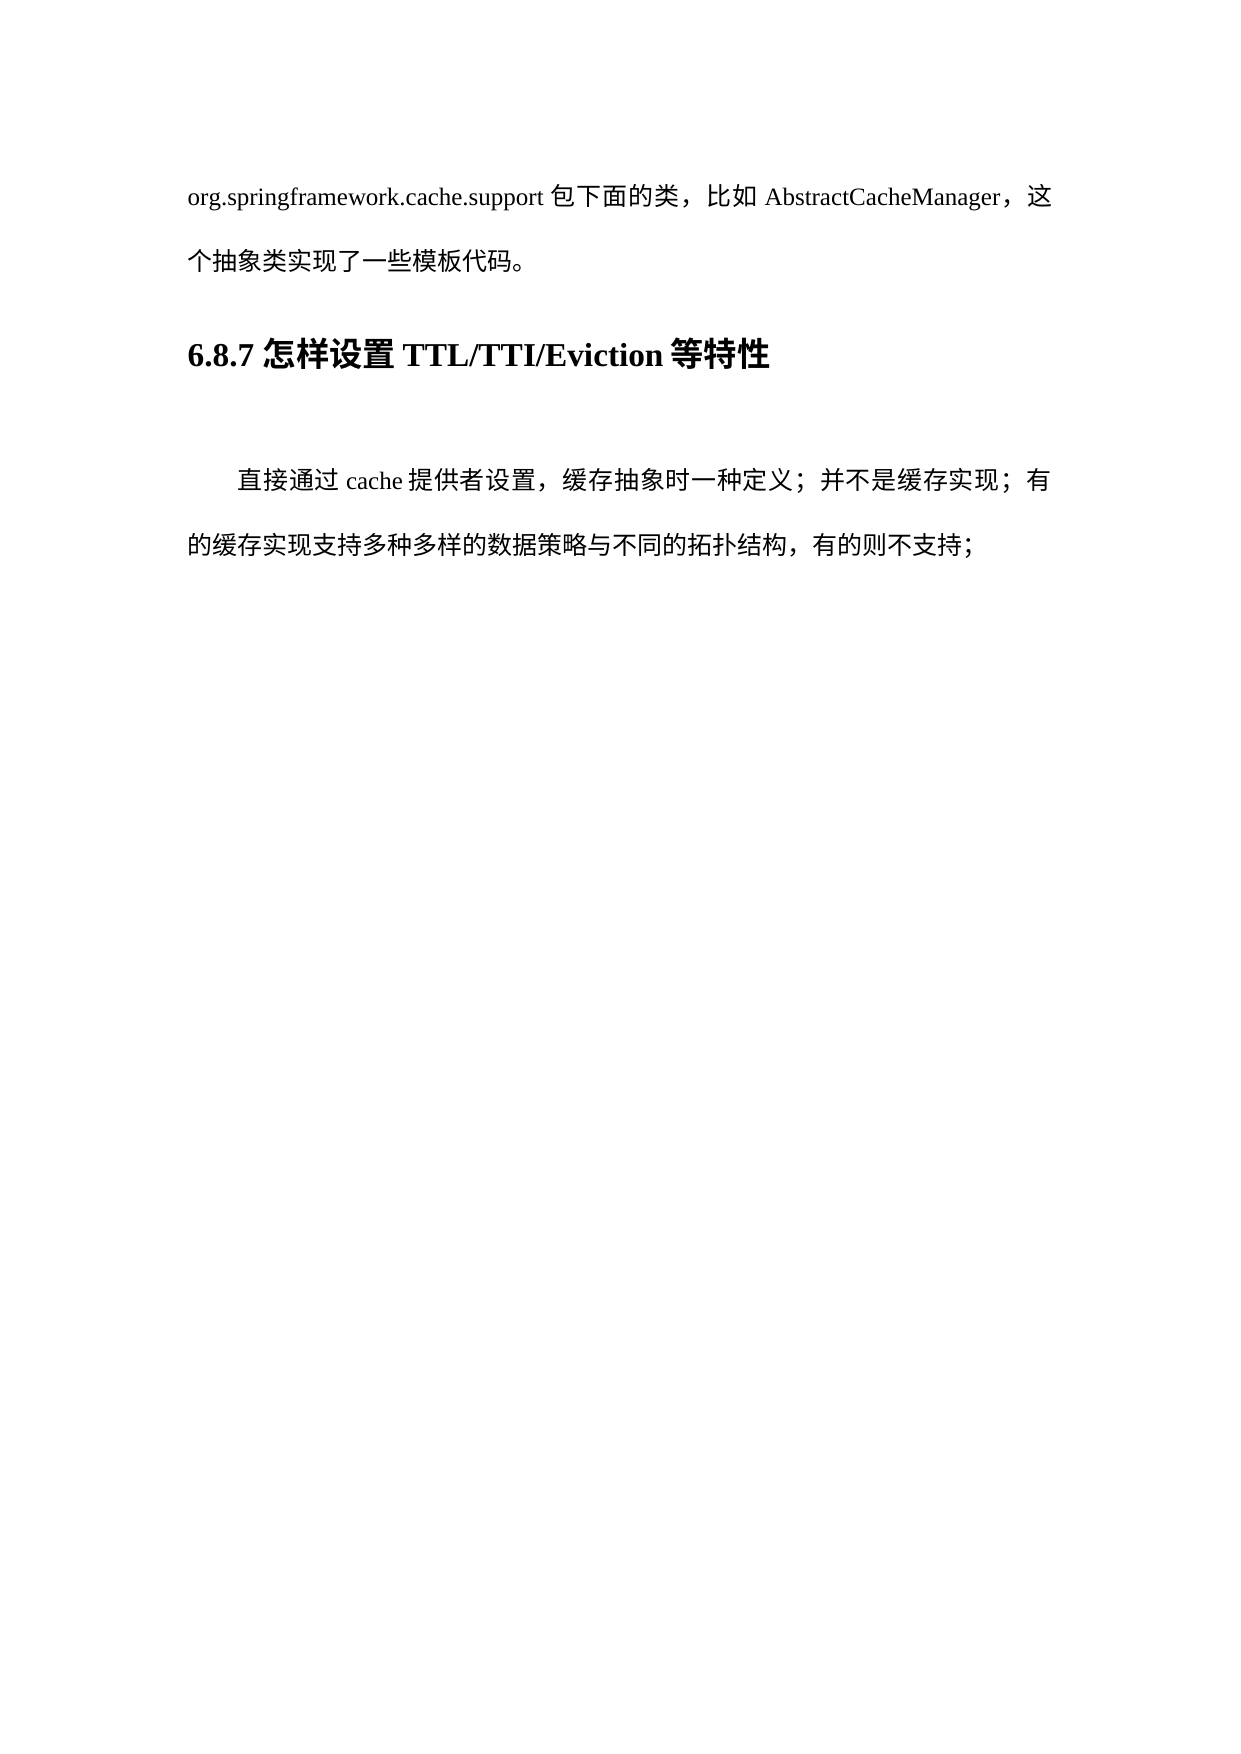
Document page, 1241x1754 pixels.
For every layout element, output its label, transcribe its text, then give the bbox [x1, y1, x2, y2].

subtitle 6.8.7 怎样设置TTL/TTI/Eviction等特性 [187, 319, 1053, 384]
text 直接通过cache提供者设置，缓存抽象时一种定义；并不是缓存实现；有的缓存实现支持多种多样的数据策略与不同的拓扑结构，有的则不支持； [187, 446, 1053, 576]
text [187, 162, 1053, 292]
